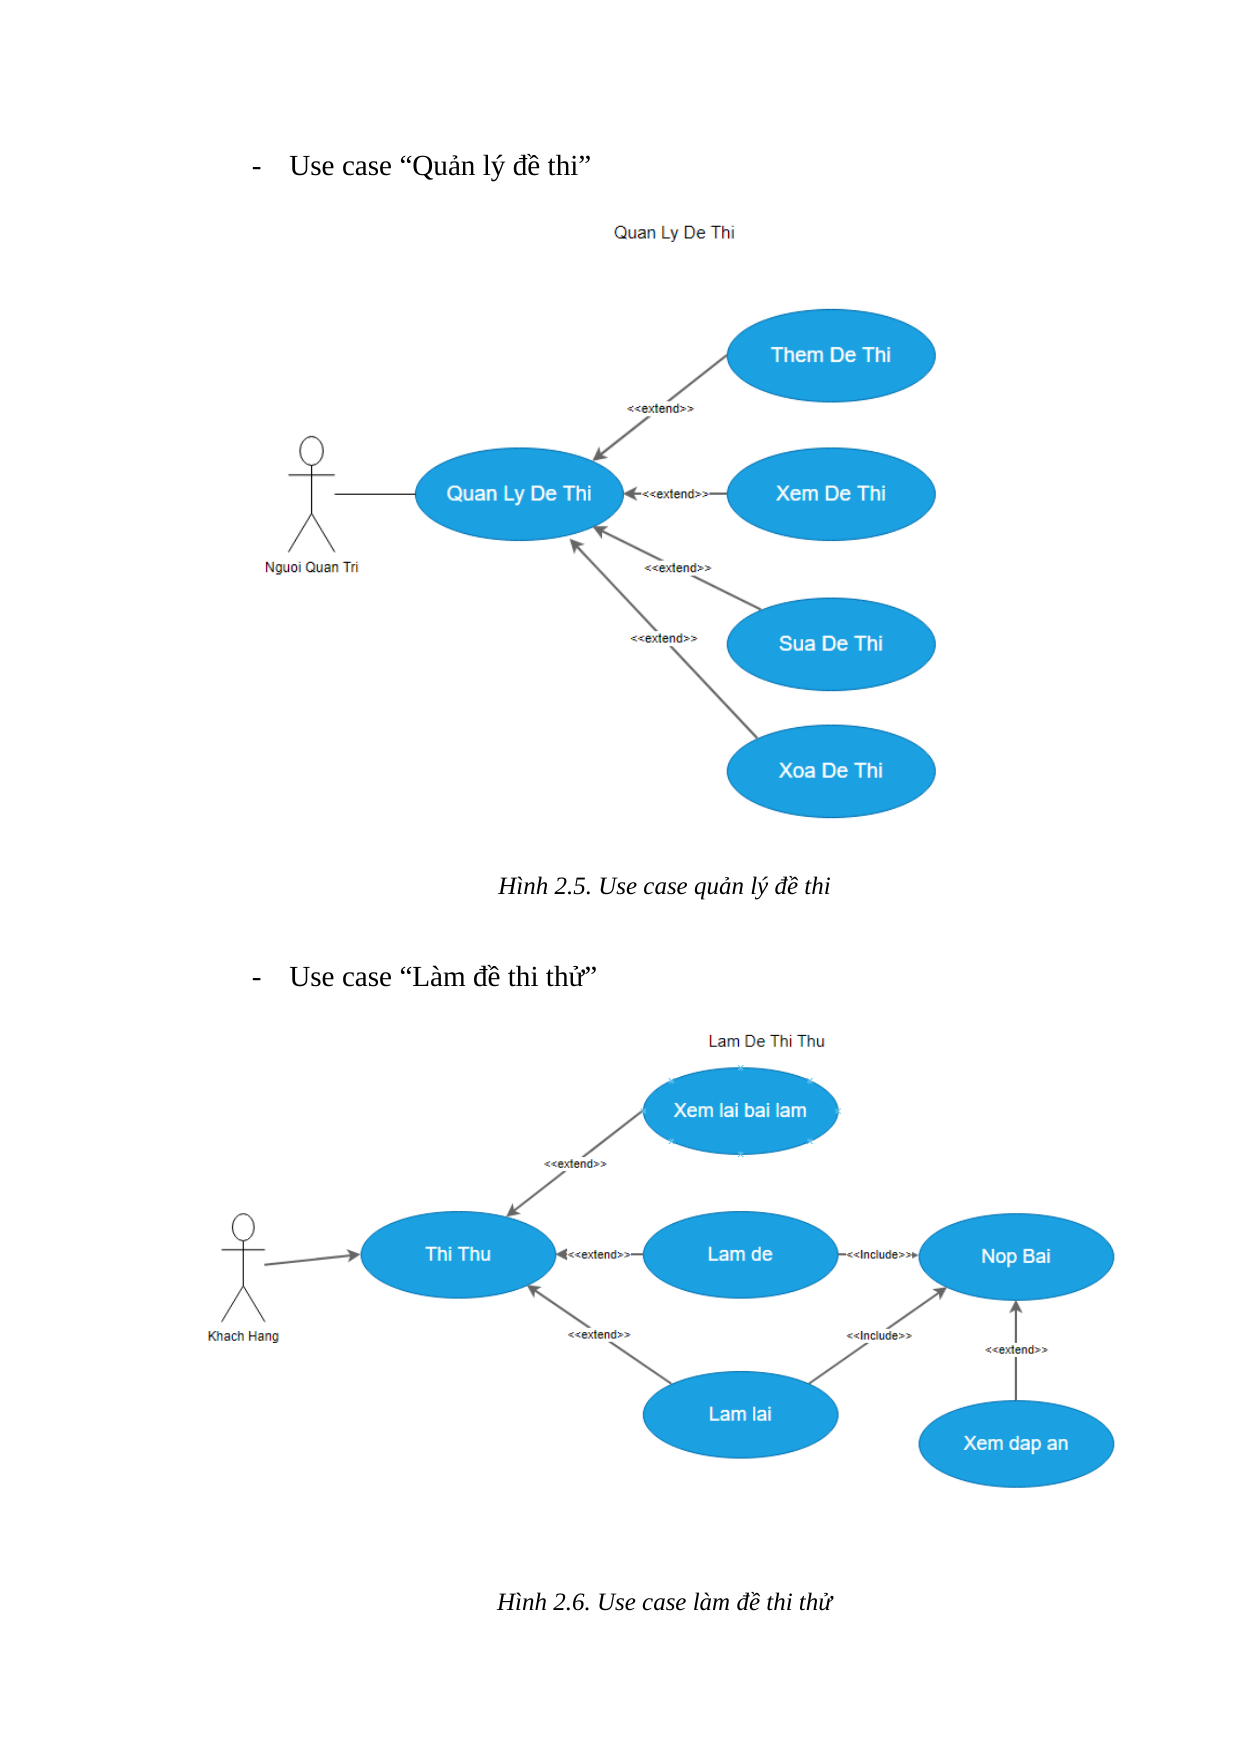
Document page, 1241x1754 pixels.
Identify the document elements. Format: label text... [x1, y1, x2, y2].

picture [206, 198, 1123, 854]
text Hình 2.6. Use case làm đề thi thử [207, 1587, 1122, 1616]
list Use case “Làm đề thi thử” [252, 959, 1122, 992]
text Hình 2.5. Use case quản lý đề thi [207, 871, 1122, 899]
list Use case “Quản lý đề thi” [252, 148, 1122, 181]
picture [206, 1009, 1123, 1571]
